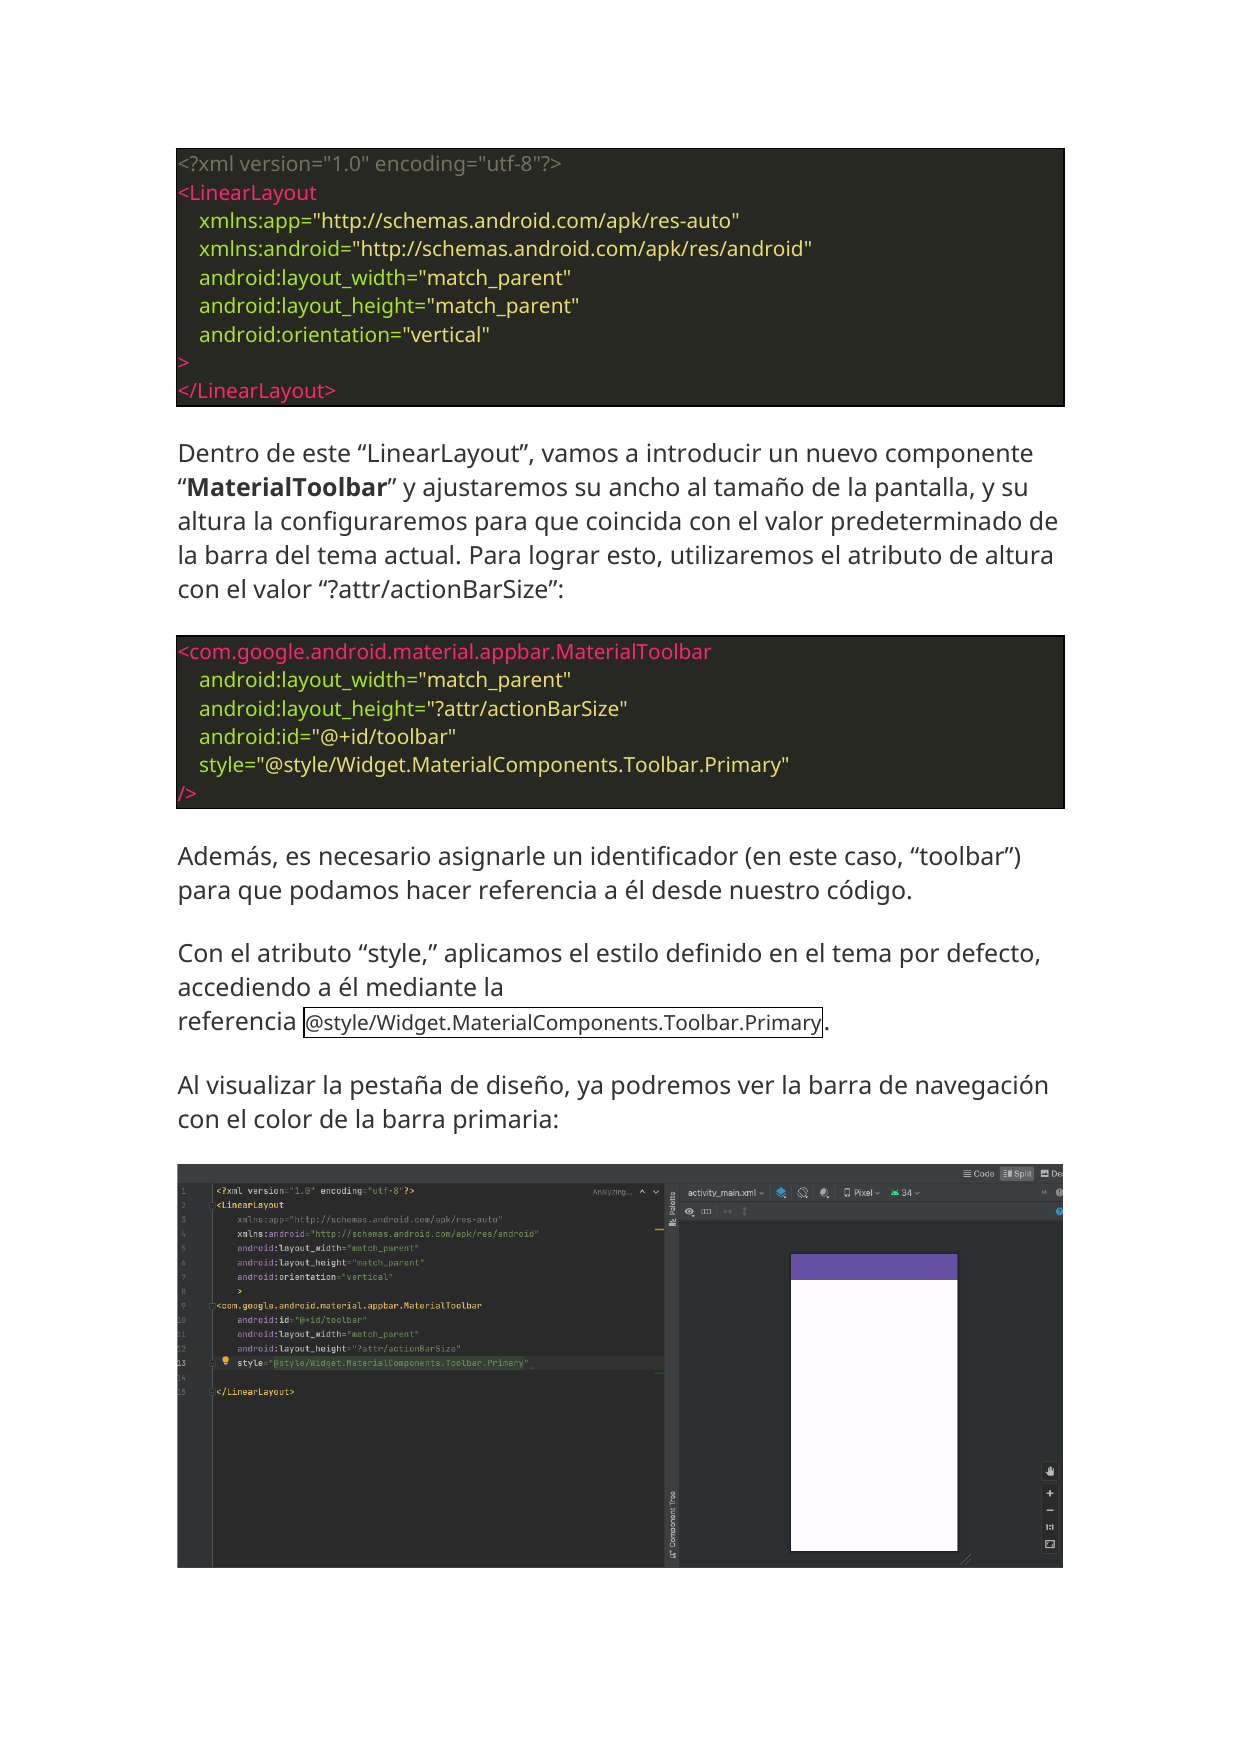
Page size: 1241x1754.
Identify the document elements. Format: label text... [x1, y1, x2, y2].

text style="@style/Widget.MaterialComponents.Toolbar.Primary" [177, 751, 1063, 777]
text Además, es necesario asignarle un identificador (en este caso, “toolbar”) para que podamos hacer referencia a él desde nuestro código. [177, 838, 1063, 906]
text android:layout_width="match_parent" [177, 665, 1063, 694]
text android:layout_height="?attr/actionBarSize" [177, 694, 1063, 722]
text <com.google.android.material.appbar.MaterialToolbar [177, 637, 1063, 665]
text </LinearLayout> [177, 375, 1063, 405]
picture [177, 1164, 1063, 1568]
text /> [177, 777, 1063, 808]
text Dentro de este “LinearLayout”, vamos a introducir un nuevo componente “MaterialToolbar” y ajustaremos su ancho al tamaño de la pantalla, y su altura la configuraremos para que coincida con el valor predeterminado de la barra del tema actual. Para lograr esto, utilizaremos el atributo de altura con el valor “?attr/actionBarSize”: [177, 436, 1063, 606]
text android:id="@+id/toolbar" [177, 722, 1063, 751]
text android:orientation="vertical" [177, 320, 1063, 348]
text Al visualizar la pestaña de diseño, ya podremos ver la barra de navegación con el color de la barra primaria: [177, 1067, 1063, 1135]
text <LinearLayout [177, 178, 1063, 206]
text xmlns:android="http://schemas.android.com/apk/res/android" [177, 234, 1063, 263]
text xmlns:app="http://schemas.android.com/apk/res-auto" [177, 206, 1063, 234]
text > [177, 348, 1063, 375]
text Con el atributo “style,” aplicamos el estilo definido en el tema por defecto, accediendo a él mediante la referencia @style/Widget.MaterialComponents.Toolbar.Primary. [177, 936, 1063, 1038]
text android:layout_height="match_parent" [177, 291, 1063, 320]
text android:layout_width="match_parent" [177, 263, 1063, 291]
text <?xml version="1.0" encoding="utf-8"?> [177, 149, 1063, 178]
